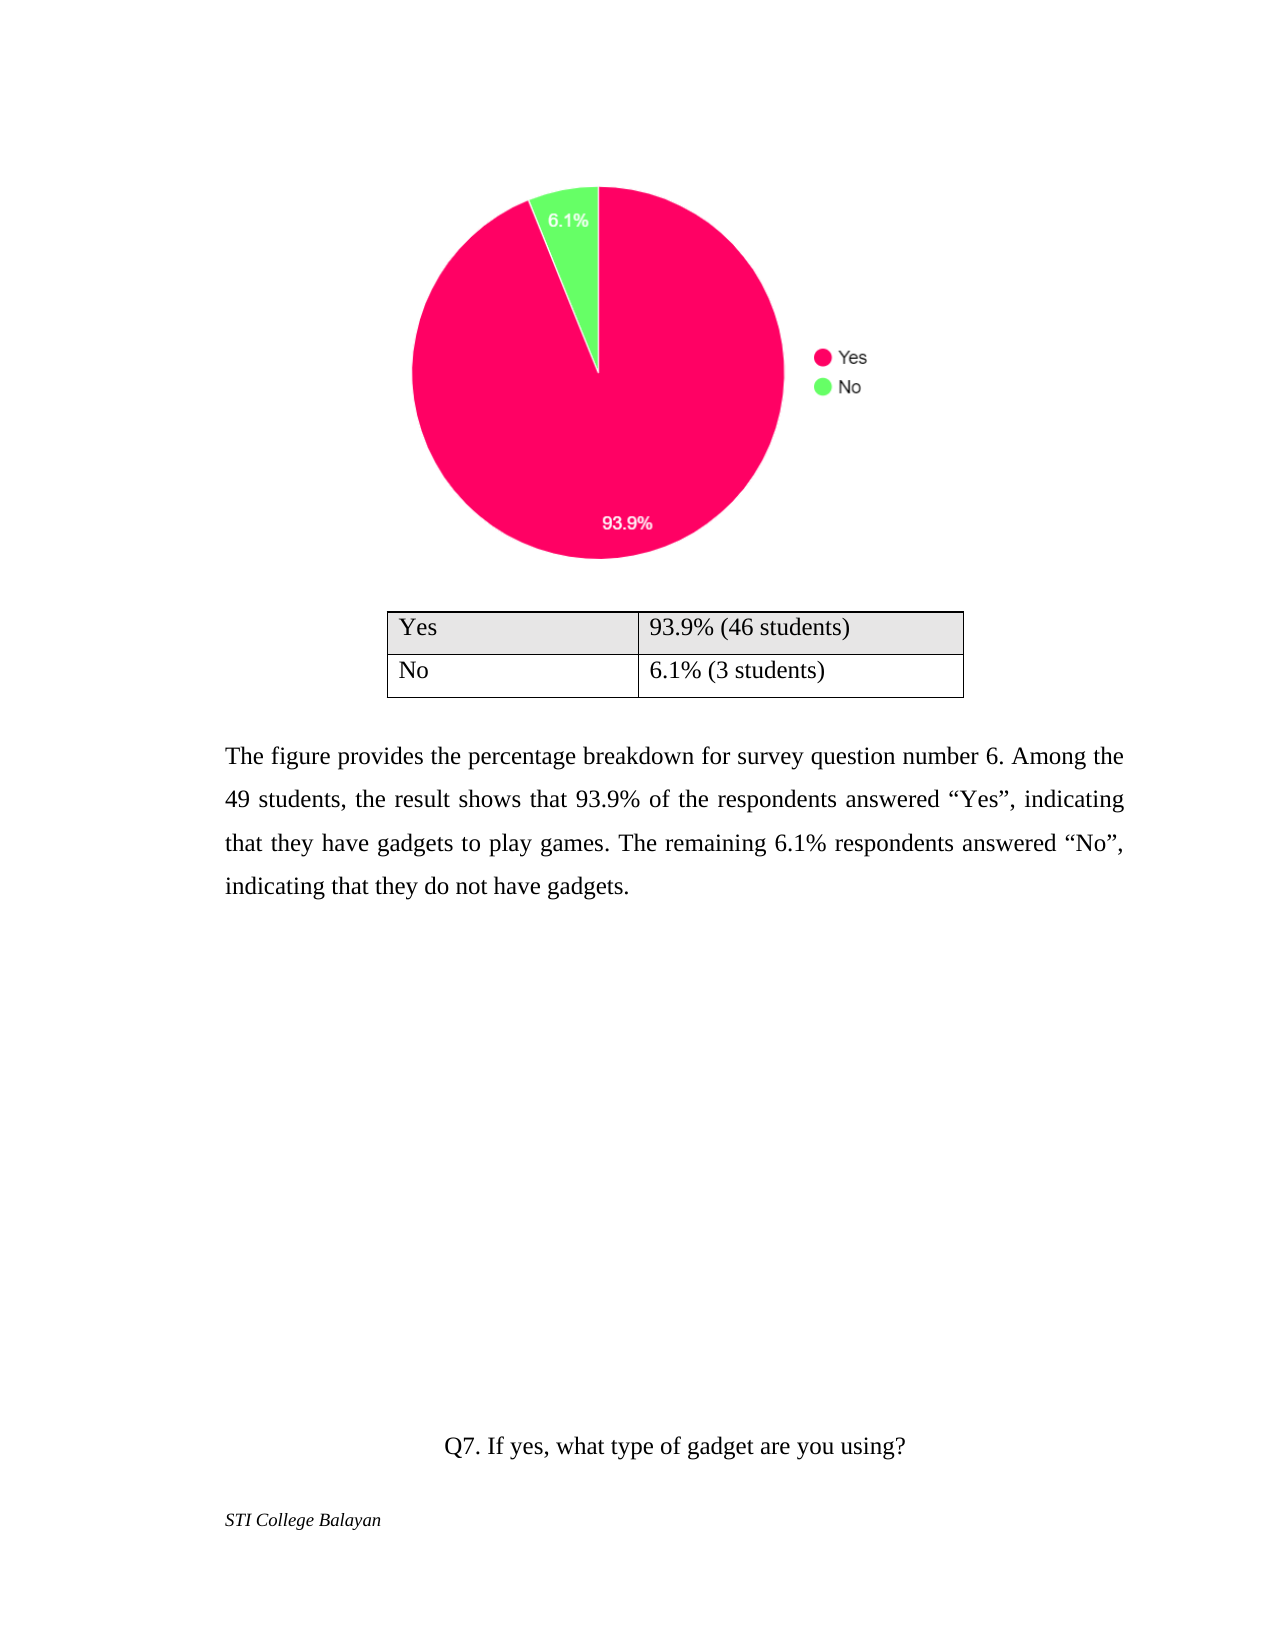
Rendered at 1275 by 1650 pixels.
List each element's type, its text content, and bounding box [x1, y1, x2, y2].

text The figure provides the percentage breakdown for survey question number 6. Among the 49 students, the result shows that 93.9% of the respondents answered “Yes”, indicating that they have gadgets to play games. The remaining 6.1% respondents answered “No”, indicating that they do not have gadgets. [225, 741, 1125, 899]
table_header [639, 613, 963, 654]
text Q7. If yes, what type of gadget are you using? [225, 1431, 1125, 1460]
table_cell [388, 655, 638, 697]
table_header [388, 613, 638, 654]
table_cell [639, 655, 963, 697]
picture [225, 150, 1050, 599]
